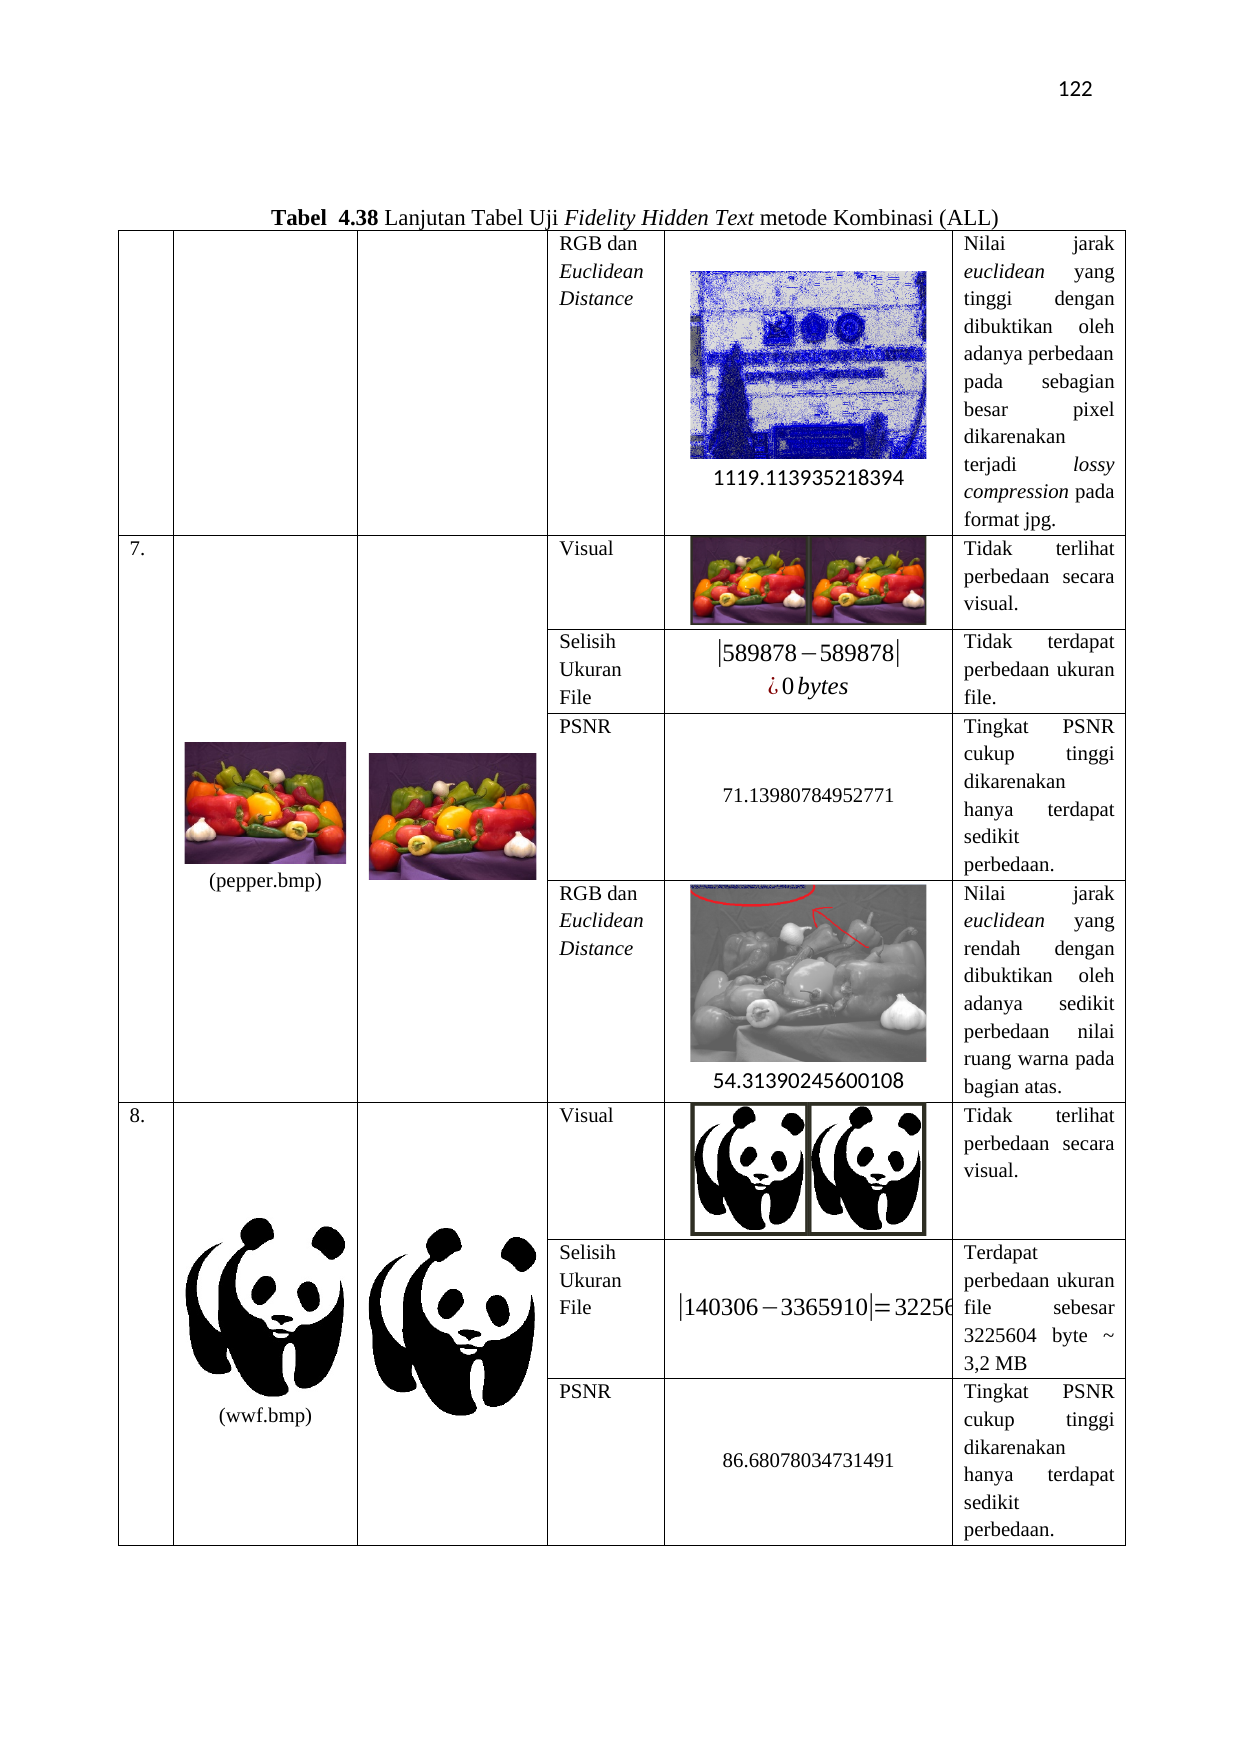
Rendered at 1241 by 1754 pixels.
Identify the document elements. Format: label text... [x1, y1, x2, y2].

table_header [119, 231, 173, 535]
picture [690, 536, 927, 625]
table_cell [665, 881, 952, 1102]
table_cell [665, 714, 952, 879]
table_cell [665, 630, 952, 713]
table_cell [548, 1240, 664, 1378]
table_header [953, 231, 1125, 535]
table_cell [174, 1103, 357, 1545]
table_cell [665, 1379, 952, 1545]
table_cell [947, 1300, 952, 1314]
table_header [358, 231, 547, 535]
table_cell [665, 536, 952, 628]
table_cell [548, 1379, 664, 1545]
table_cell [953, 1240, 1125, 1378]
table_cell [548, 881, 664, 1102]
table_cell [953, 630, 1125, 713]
picture [690, 1102, 927, 1236]
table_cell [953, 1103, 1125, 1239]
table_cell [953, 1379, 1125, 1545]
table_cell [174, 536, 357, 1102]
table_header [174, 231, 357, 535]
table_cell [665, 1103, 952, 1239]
picture [368, 1226, 537, 1418]
picture [690, 271, 927, 459]
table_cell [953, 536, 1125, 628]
picture [184, 742, 347, 864]
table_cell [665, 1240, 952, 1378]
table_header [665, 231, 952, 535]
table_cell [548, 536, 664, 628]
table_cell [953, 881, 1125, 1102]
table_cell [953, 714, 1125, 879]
text Tabel 4.34 Lanjutan Tabel Uji Fidelity Hidden Text metode Kombinasi (ALL) [177, 203, 1092, 230]
picture [185, 1217, 345, 1399]
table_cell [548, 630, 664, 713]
picture [368, 753, 537, 880]
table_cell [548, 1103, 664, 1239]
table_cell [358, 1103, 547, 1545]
picture [690, 884, 927, 1062]
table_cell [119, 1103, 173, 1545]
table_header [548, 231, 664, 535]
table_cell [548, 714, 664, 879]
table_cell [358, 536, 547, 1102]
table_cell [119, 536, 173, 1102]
